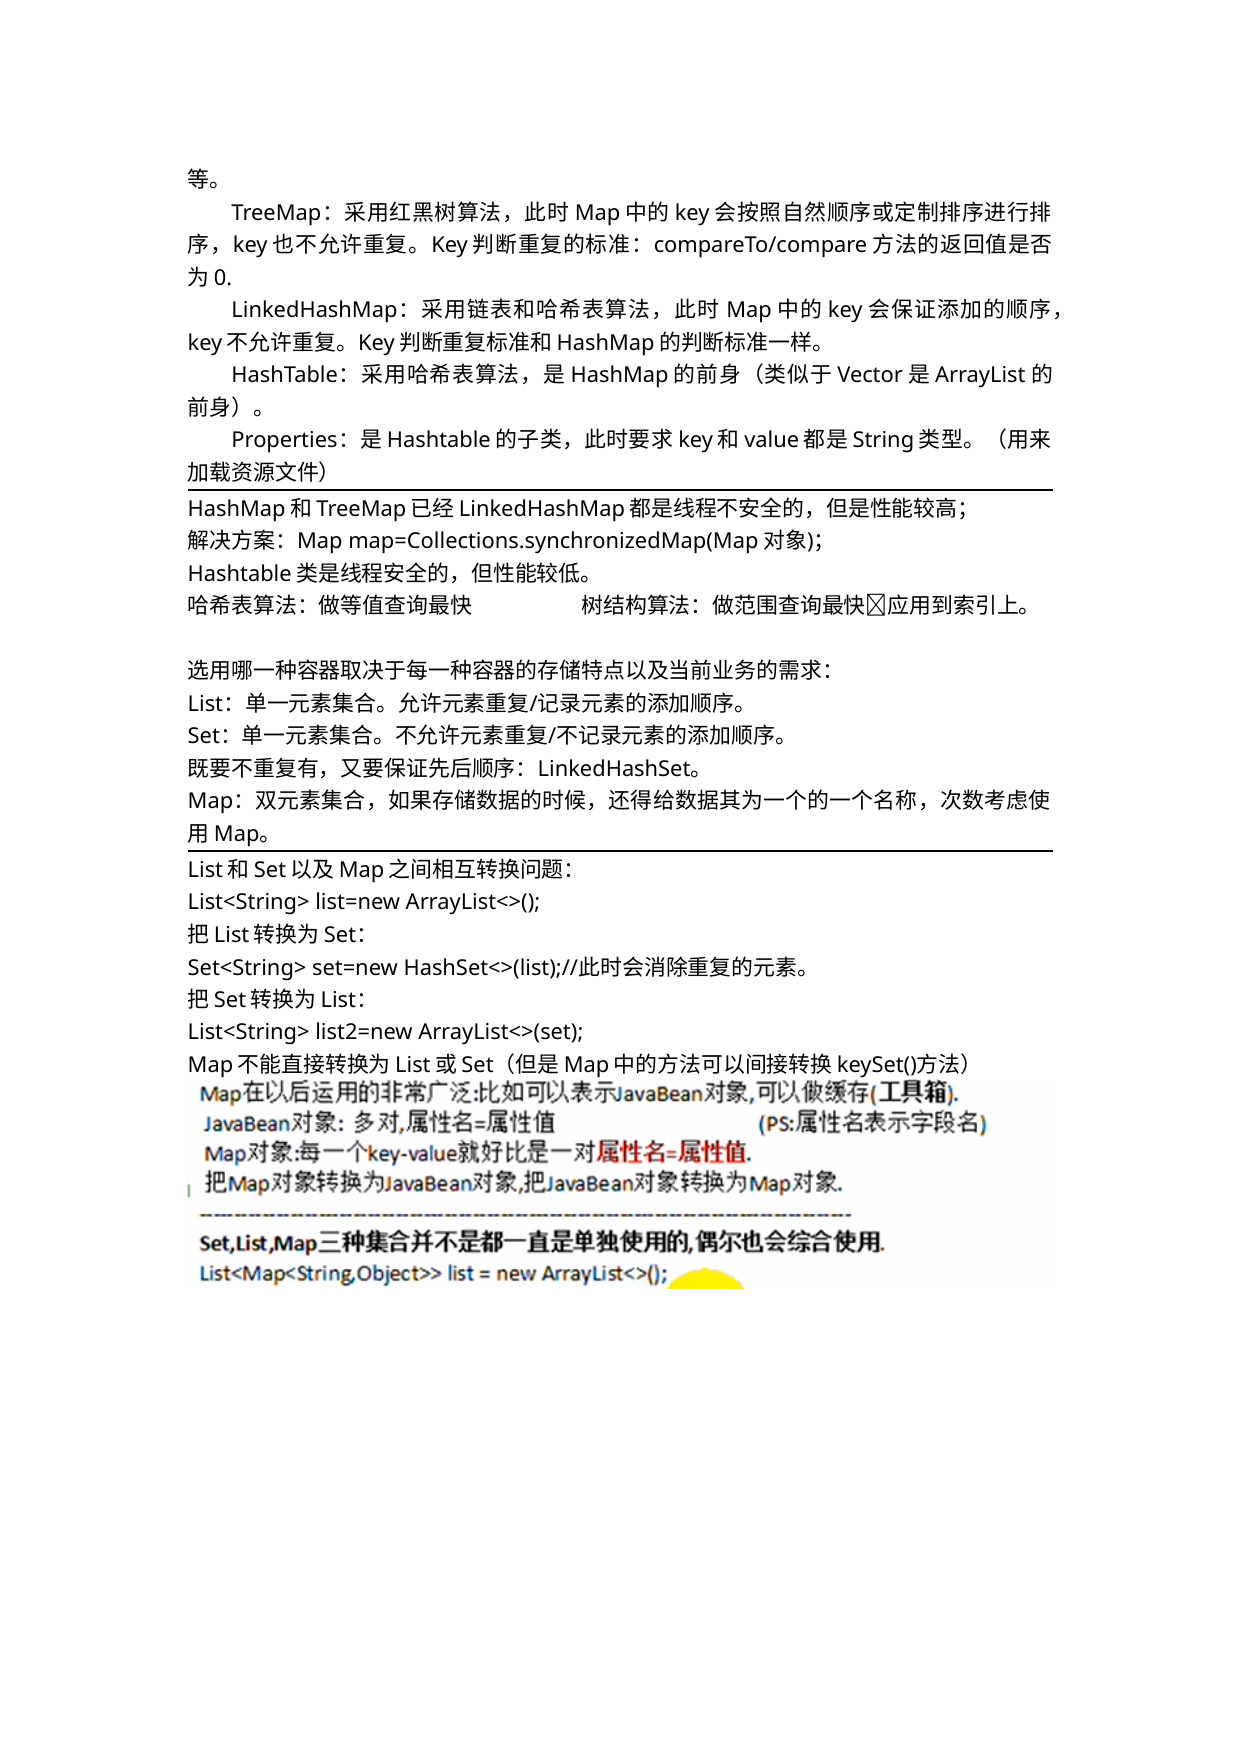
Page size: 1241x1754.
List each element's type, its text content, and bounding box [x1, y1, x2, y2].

text HashTable：采用哈希表算法，是HashMap的前身（类似于Vector是ArrayList的前身）。 [187, 357, 1053, 422]
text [187, 162, 1053, 194]
picture [187, 1079, 1053, 1289]
text 哈希表算法：做等值查询最快 树结构算法：做范围查询最快应用到索引上。 [187, 588, 1053, 621]
text Hashtable类是线程安全的，但性能较低。 [187, 556, 1053, 588]
text 解决方案：Map map=Collections.synchronizedMap(Map对象)； [187, 523, 1053, 556]
text 把Set转换为List： [187, 982, 1053, 1014]
text 既要不重复有，又要保证先后顺序：LinkedHashSet。 [187, 751, 1053, 783]
text List：单一元素集合。允许元素重复/记录元素的添加顺序。 [187, 686, 1053, 718]
text Set：单一元素集合。不允许元素重复/不记录元素的添加顺序。 [187, 718, 1053, 751]
text List<String> list=new ArrayList<>(); [187, 884, 1053, 917]
text Map不能直接转换为List或Set（但是Map中的方法可以间接转换keySet()方法） [187, 1047, 1053, 1079]
text Properties：是Hashtable的子类，此时要求key和value都是String类型。（用来加载资源文件） [187, 422, 1053, 491]
text Set<String> set=new HashSet<>(list);//此时会消除重复的元素。 [187, 949, 1053, 982]
text LinkedHashMap：采用链表和哈希表算法，此时Map中的key会保证添加的顺序，key不允许重复。Key判断重复标准和HashMap的判断标准一样。 [187, 292, 1053, 357]
text HashMap和TreeMap已经LinkedHashMap都是线程不安全的，但是性能较高； [187, 491, 1053, 523]
text 选用哪一种容器取决于每一种容器的存储特点以及当前业务的需求： [187, 653, 1053, 686]
text List<String> list2=new ArrayList<>(set); [187, 1014, 1053, 1047]
text 把List转换为Set： [187, 917, 1053, 949]
text List和Set以及Map之间相互转换问题： [187, 852, 1053, 884]
text TreeMap：采用红黑树算法，此时Map中的key会按照自然顺序或定制排序进行排序，key也不允许重复。Key判断重复的标准：compareTo/compare方法的返回值是否为0. [187, 194, 1053, 292]
text Map：双元素集合，如果存储数据的时候，还得给数据其为一个的一个名称，次数考虑使用Map。 [187, 783, 1053, 852]
